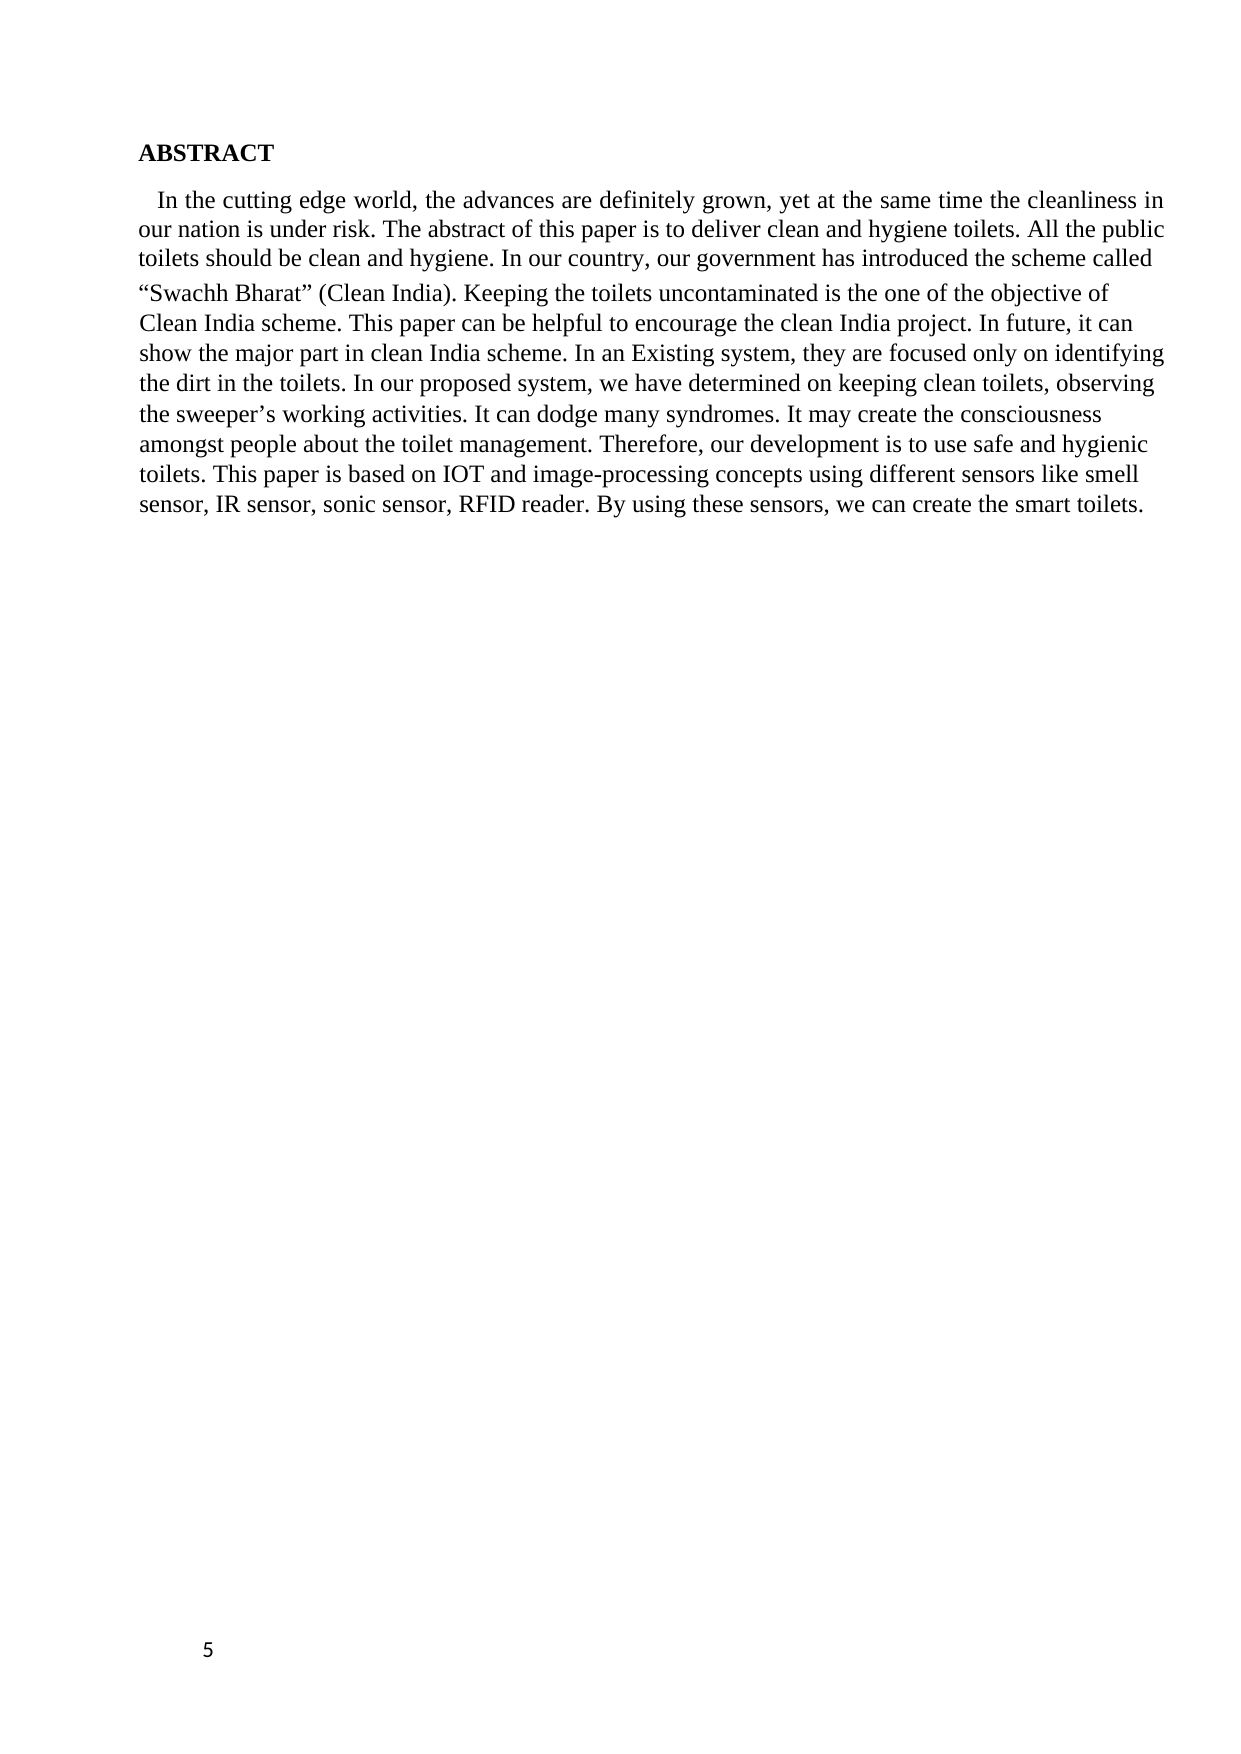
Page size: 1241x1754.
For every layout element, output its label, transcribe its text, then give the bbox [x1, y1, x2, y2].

subtitle ABSTRACT [138, 138, 1168, 167]
text In the cutting edge world, the advances are definitely grown, yet at the same time the cleanliness in our nation is under risk. The abstract of this paper is to deliver clean and hygiene toilets. All the public toilets should be clean and hygiene. In our country, our government has introduced the scheme called [138, 185, 1166, 271]
text “Swachh Bharat” (Clean India). Keeping the toilets uncontaminated is the one of the objective of Clean India scheme. This paper can be helpful to encourage the clean India project. In future, it can show the major part in clean India scheme. In an Existing system, they are focused only on identifying the dirt in the toilets. In our proposed system, we have determined on keeping clean toilets, observing the sweeper’s working activities. It can dodge many syndromes. It may create the consciousness amongst people about the toilet management. Therefore, our development is to use safe and hygienic toilets. This paper is based on IOT and image-processing concepts using different sensors like smell sensor, IR sensor, sonic sensor, RFID reader. By using these sensors, we can create the smart toilets. [138, 278, 1166, 518]
